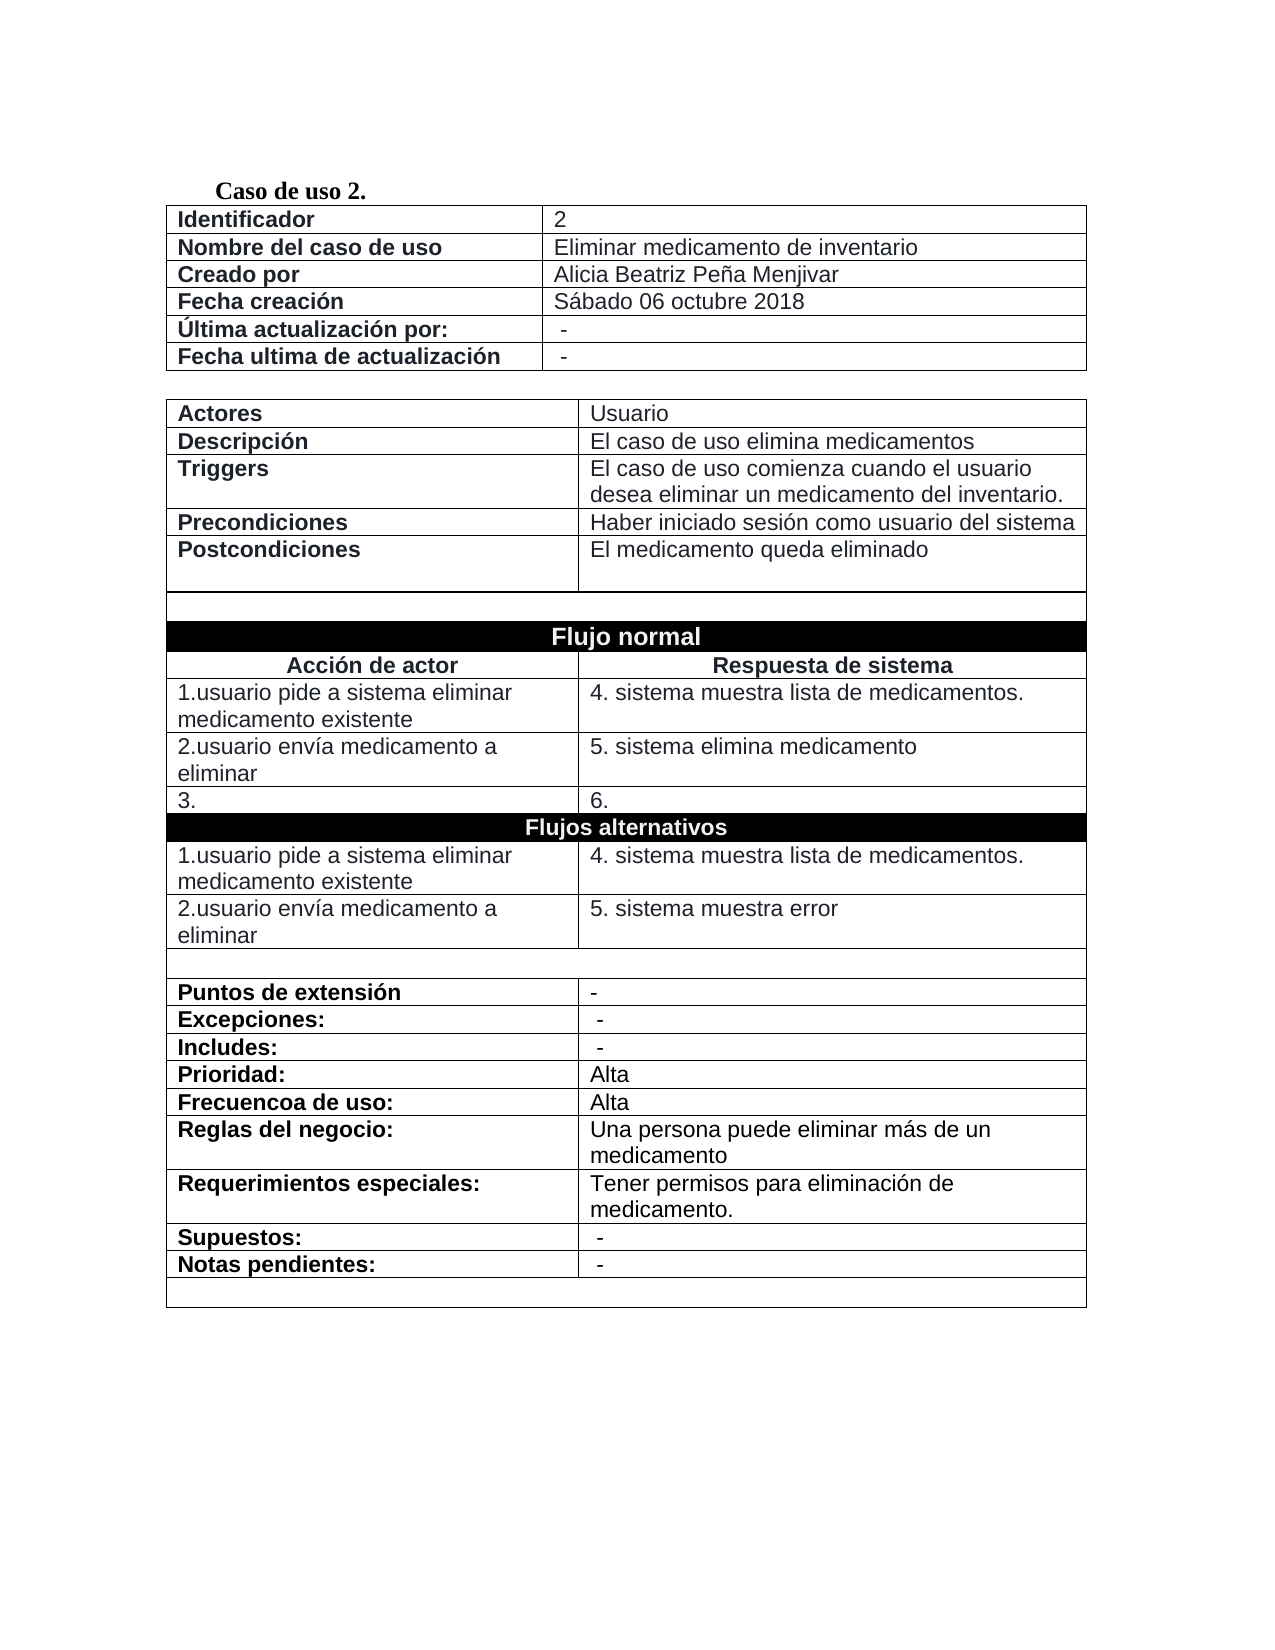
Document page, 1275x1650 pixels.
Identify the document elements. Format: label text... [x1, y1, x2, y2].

table_cell 6. [579, 787, 1086, 813]
table_cell Excepciones: [167, 1006, 578, 1033]
table_cell [167, 949, 1086, 978]
table_cell 5. sistema elimina medicamento [579, 733, 1086, 786]
table_cell Flujo normal [167, 622, 1086, 651]
table_cell - [579, 1034, 1086, 1060]
table_cell 1.usuario pide a sistema eliminar medicamento existente [167, 842, 578, 894]
table_cell Notas pendientes: [167, 1251, 578, 1277]
table_cell El caso de uso comienza cuando el usuario desea eliminar un medicamento del inventario. [579, 455, 1086, 508]
table_cell 5. sistema muestra error [579, 895, 1086, 948]
table_cell Sábado 06 octubre 2018 [543, 288, 1086, 315]
table_cell Alta [579, 1061, 1086, 1087]
table_cell Triggers [167, 455, 578, 508]
table_cell Alta [579, 1089, 1086, 1115]
table_cell - [543, 316, 1086, 342]
table_cell Fecha ultima de actualización [167, 343, 542, 369]
table_cell Precondiciones [167, 509, 578, 535]
table_cell Includes: [167, 1034, 578, 1060]
table_cell Reglas del negocio: [167, 1116, 578, 1169]
table_cell Una persona puede eliminar más de un medicamento [579, 1116, 1086, 1169]
table_cell 1.usuario pide a sistema eliminar medicamento existente [167, 679, 578, 732]
table_cell 2.usuario envía medicamento a eliminar [167, 895, 578, 948]
table_cell [167, 1278, 1086, 1307]
table_cell 2.usuario envía medicamento a eliminar [167, 733, 578, 786]
table_cell - [579, 1224, 1086, 1250]
table_cell El caso de uso elimina medicamentos [579, 428, 1086, 454]
table_cell 4. sistema muestra lista de medicamentos. [579, 842, 1086, 894]
table_cell Creado por [167, 261, 542, 287]
table_cell Respuesta de sistema [579, 652, 1086, 678]
table_cell Supuestos: [167, 1224, 578, 1250]
table_cell [167, 593, 1086, 621]
table_cell Nombre del caso de uso [167, 234, 542, 260]
table_cell Alicia Beatriz Peña Menjivar [543, 261, 1086, 287]
table_cell Requerimientos especiales: [167, 1170, 578, 1222]
table_cell - [579, 979, 1086, 1005]
table_cell El medicamento queda eliminado [579, 536, 1086, 591]
table_cell Fecha creación [167, 288, 542, 315]
table_cell Última actualización por: [167, 316, 542, 342]
table_cell Tener permisos para eliminación de medicamento. [579, 1170, 1086, 1222]
table_cell Descripción [167, 428, 578, 454]
table_cell Frecuencoa de uso: [167, 1089, 578, 1115]
table_cell Postcondiciones [167, 536, 578, 591]
text Caso de uso 2. [215, 176, 1098, 205]
table_cell Puntos de extensión [167, 979, 578, 1005]
table_cell Prioridad: [167, 1061, 578, 1087]
table_cell Haber iniciado sesión como usuario del sistema [579, 509, 1086, 535]
table_cell Flujos alternativos [167, 814, 1086, 841]
table_cell 4. sistema muestra lista de medicamentos. [579, 679, 1086, 732]
table_header 2 [543, 206, 1086, 232]
table_cell Acción de actor [167, 652, 578, 678]
table_header Usuario [579, 400, 1086, 427]
table_cell 3. [167, 787, 578, 813]
table_cell - [543, 343, 1086, 369]
table_cell - [579, 1251, 1086, 1277]
table_cell - [579, 1006, 1086, 1033]
table_header Identificador [167, 206, 542, 232]
table_cell Eliminar medicamento de inventario [543, 234, 1086, 260]
table_header Actores [167, 400, 578, 427]
